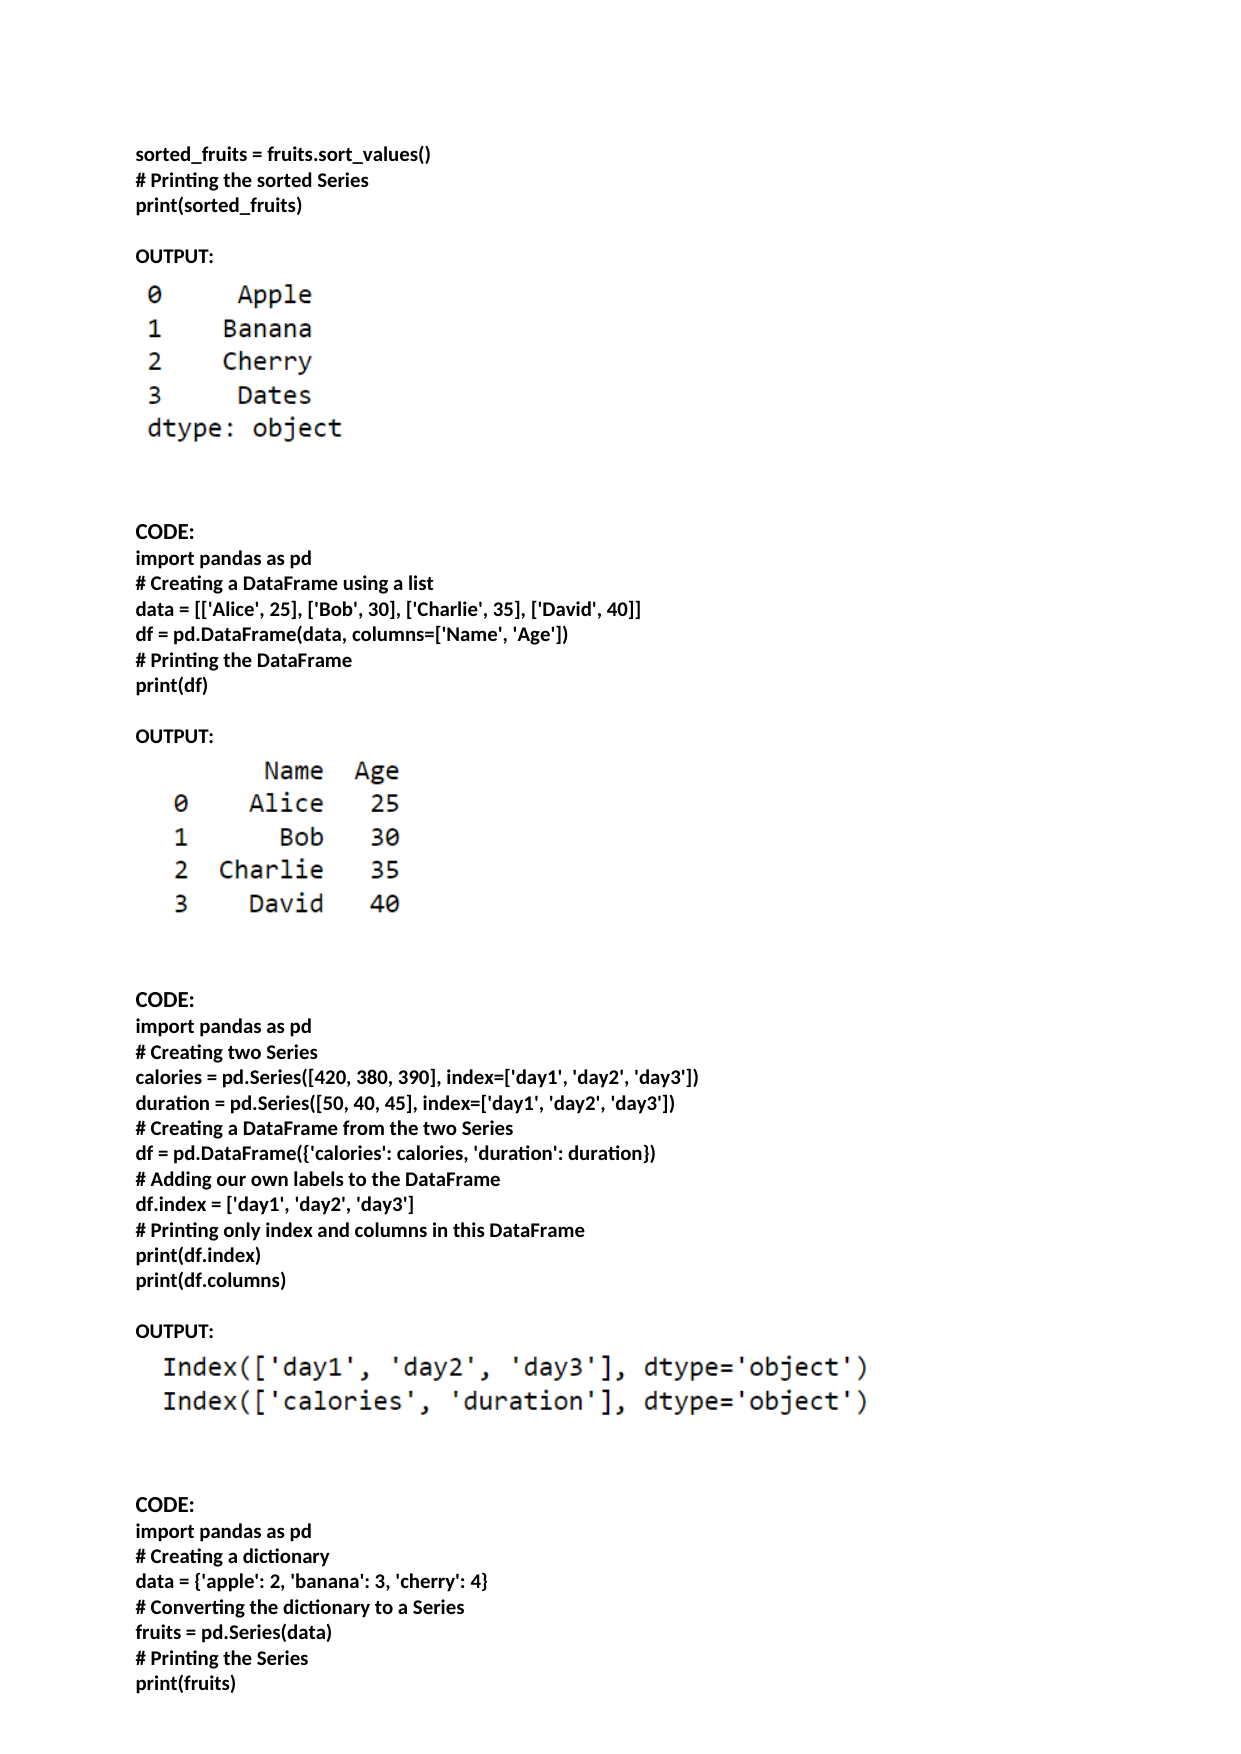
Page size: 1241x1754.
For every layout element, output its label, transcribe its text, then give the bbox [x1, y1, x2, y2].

text df = pd.DataFrame({'calories': calories, 'duration': duration}) [135, 1141, 1105, 1166]
text data = [['Alice', 25], ['Bob', 30], ['Charlie', 35], ['David', 40]] [135, 596, 1105, 621]
text data = {'apple': 2, 'banana': 3, 'cherry': 4} [135, 1569, 1105, 1594]
text CODE: [135, 1490, 1105, 1518]
text # Creating a dictionary [135, 1543, 1105, 1569]
text import pandas as pd [135, 1518, 1105, 1543]
text CODE: [135, 517, 1105, 545]
text sorted_fruits = fruits.sort_values() [135, 142, 1105, 167]
text print(sorted_fruits) [135, 192, 1105, 218]
text OUTPUT: [135, 1318, 1105, 1344]
text print(df) [135, 672, 1105, 698]
picture [135, 268, 468, 467]
text df.index = ['day1', 'day2', 'day3'] [135, 1191, 1105, 1217]
text # Creating a DataFrame using a list [135, 571, 1105, 596]
text # Printing the sorted Series [135, 167, 1105, 192]
text calories = pd.Series([420, 380, 390], index=['day1', 'day2', 'day3']) [135, 1064, 1105, 1090]
text print(df.columns) [135, 1268, 1105, 1293]
text # Printing the Series [135, 1645, 1105, 1670]
text OUTPUT: [135, 243, 1105, 269]
text print(df.index) [135, 1242, 1105, 1268]
text # Creating two Series [135, 1039, 1105, 1064]
text print(fruits) [135, 1670, 1105, 1696]
picture [135, 1343, 996, 1439]
text fruits = pd.Series(data) [135, 1619, 1105, 1645]
text CODE: [135, 986, 1105, 1013]
text import pandas as pd [135, 545, 1105, 571]
picture [135, 748, 515, 935]
text # Adding our own labels to the DataFrame [135, 1166, 1105, 1191]
text # Printing the DataFrame [135, 647, 1105, 672]
text duration = pd.Series([50, 40, 45], index=['day1', 'day2', 'day3']) [135, 1090, 1105, 1115]
text # Creating a DataFrame from the two Series [135, 1115, 1105, 1141]
text OUTPUT: [135, 723, 1105, 748]
text # Printing only index and columns in this DataFrame [135, 1217, 1105, 1242]
text # Converting the dictionary to a Series [135, 1594, 1105, 1619]
text df = pd.DataFrame(data, columns=['Name', 'Age']) [135, 621, 1105, 647]
text import pandas as pd [135, 1013, 1105, 1039]
